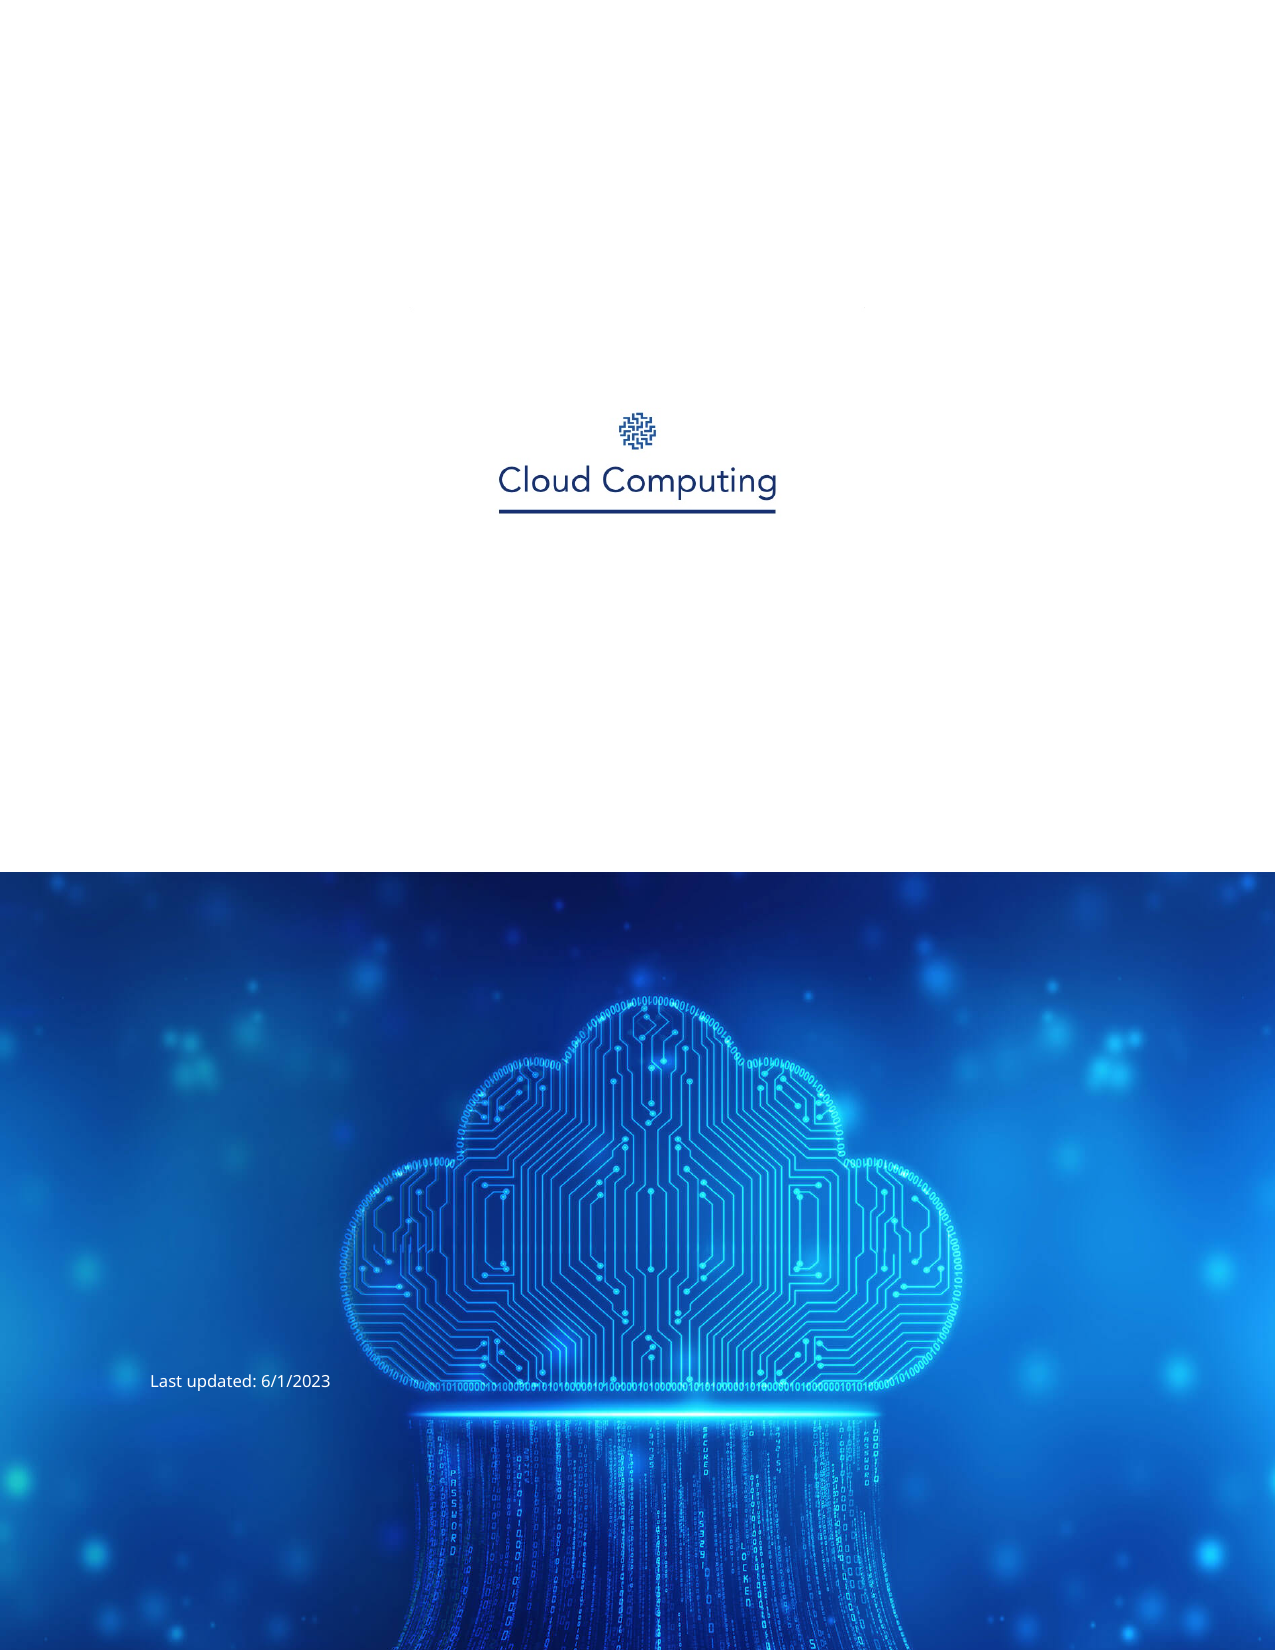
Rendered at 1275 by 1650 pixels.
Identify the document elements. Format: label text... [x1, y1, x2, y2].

picture [0, 872, 1275, 1650]
picture [409, 307, 865, 607]
text Last updated: 6/1/2023 [150, 1369, 1125, 1392]
